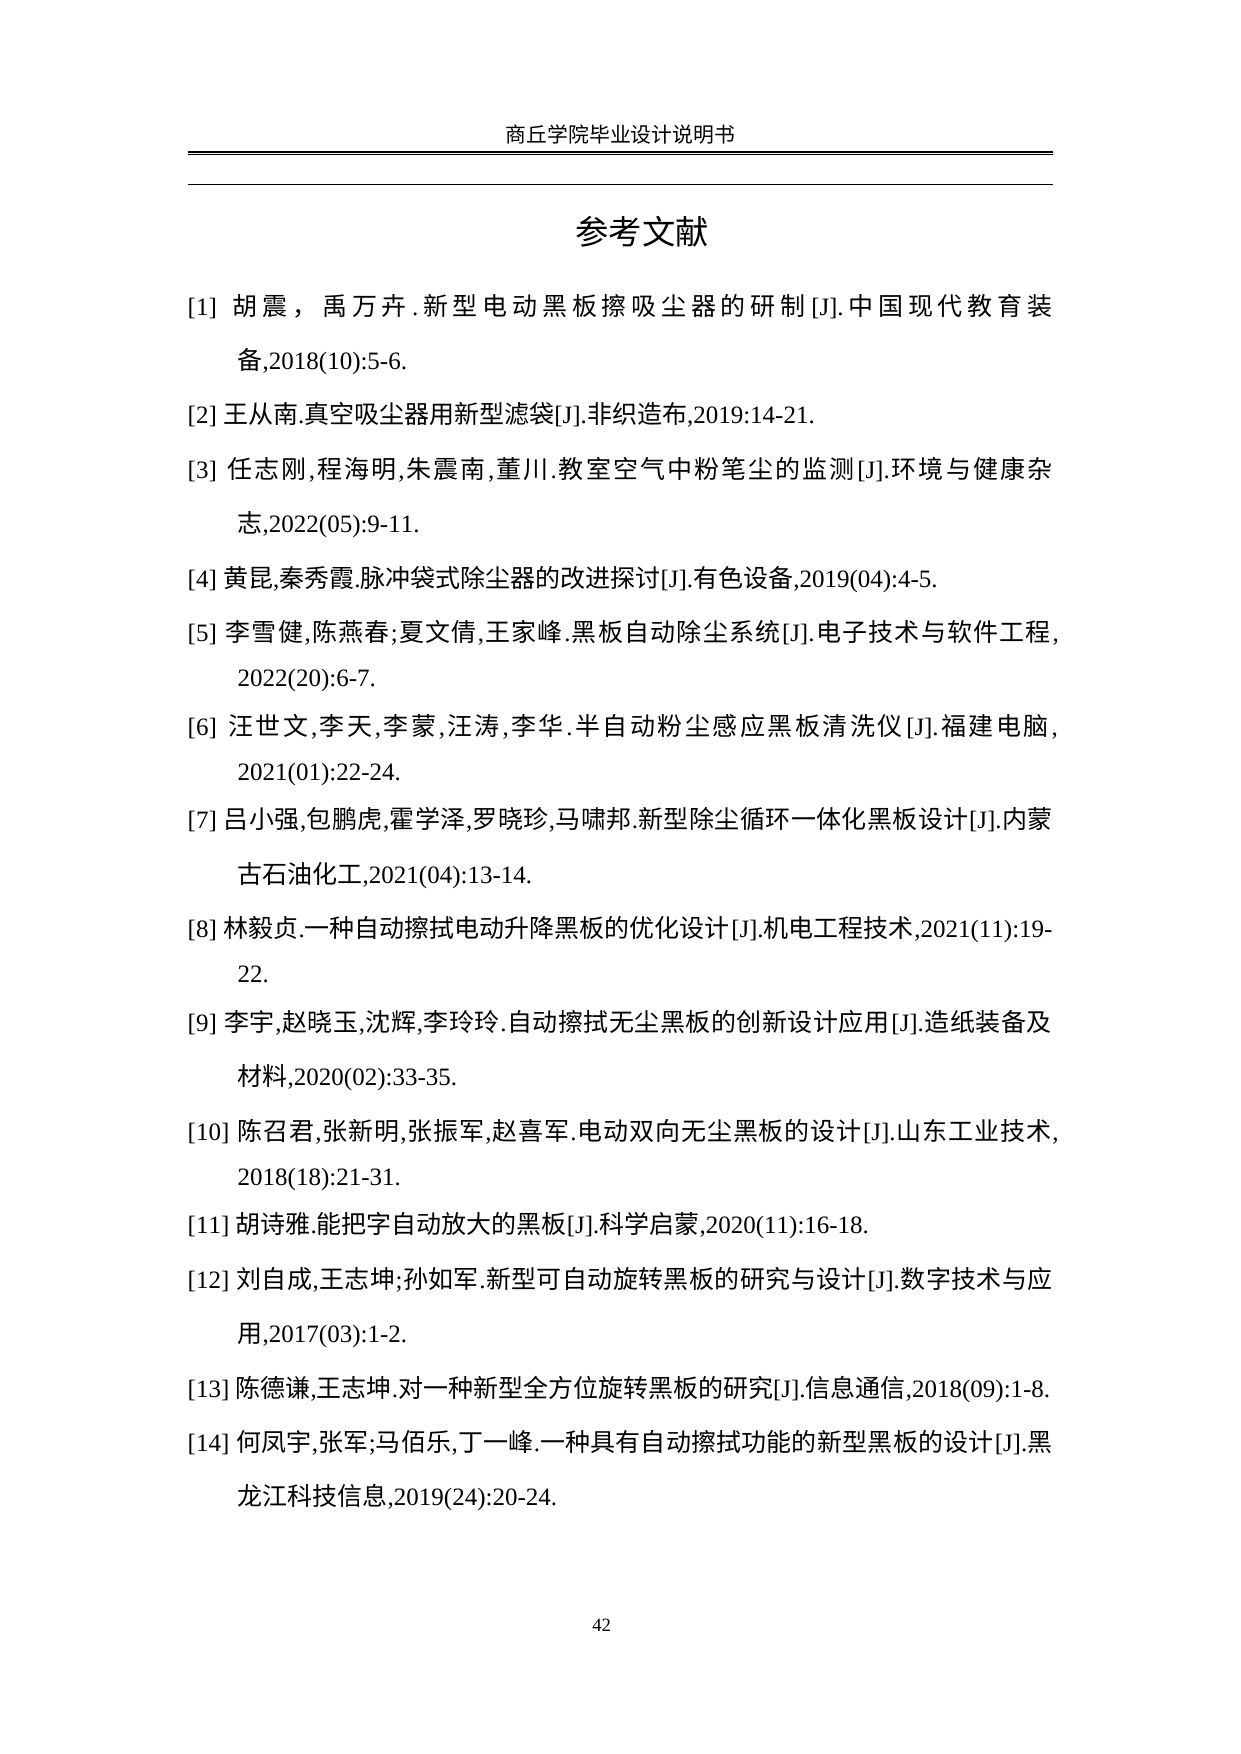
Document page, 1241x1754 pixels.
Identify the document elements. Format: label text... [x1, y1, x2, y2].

text [9] 李宇,赵晓玉,沈辉,李玲玲.自动擦拭无尘黑板的创新设计应用[J].造纸装备及材料,2020(02):33-35. [187, 1002, 1053, 1093]
text [6] 汪世文,李天,李蒙,汪涛,李华.半自动粉尘感应黑板清洗仪[J].福建电脑,2021(01):22-24. [187, 706, 1053, 786]
text [2] 王从南.真空吸尘器用新型滤袋[J].非织造布,2019:14-21. [187, 395, 1053, 431]
text [12] 刘自成,王志坤;孙如军.新型可自动旋转黑板的研究与设计[J].数字技术与应用,2017(03):1-2. [187, 1259, 1053, 1350]
text [14] 何凤宇,张军;马佰乐,丁一峰.一种具有自动擦拭功能的新型黑板的设计[J].黑龙江科技信息,2019(24):20-24. [187, 1422, 1053, 1513]
text [7] 吕小强,包鹏虎,霍学泽,罗晓珍,马啸邦.新型除尘循环一体化黑板设计[J].内蒙古石油化工,2021(04):13-14. [187, 800, 1053, 891]
text [8] 林毅贞.一种自动擦拭电动升降黑板的优化设计[J].机电工程技术,2021(11):19-22. [187, 909, 1053, 988]
text [1] 胡震，禹万卉.新型电动黑板擦吸尘器的研制[J].中国现代教育装备,2018(10):5-6. [187, 286, 1053, 377]
text [13] 陈德谦,王志坤.对一种新型全方位旋转黑板的研究[J].信息通信,2018(09):1-8. [187, 1368, 1053, 1404]
text [3] 任志刚,程海明,朱震南,董川.教室空气中粉笔尘的监测[J].环境与健康杂志,2022(05):9-11. [187, 449, 1053, 540]
text [10] 陈召君,张新明,张振军,赵喜军.电动双向无尘黑板的设计[J].山东工业技术,2018(18):21-31. [187, 1111, 1053, 1191]
text [5] 李雪健,陈燕春;夏文倩,王家峰.黑板自动除尘系统[J].电子技术与软件工程,2022(20):6-7. [187, 612, 1053, 692]
text [4] 黄昆,秦秀霞.脉冲袋式除尘器的改进探讨[J].有色设备,2019(04):4-5. [187, 558, 1053, 594]
text [11] 胡诗雅.能把字自动放大的黑板[J].科学启蒙,2020(11):16-18. [187, 1205, 1053, 1241]
text 参考文献 [187, 197, 1053, 262]
